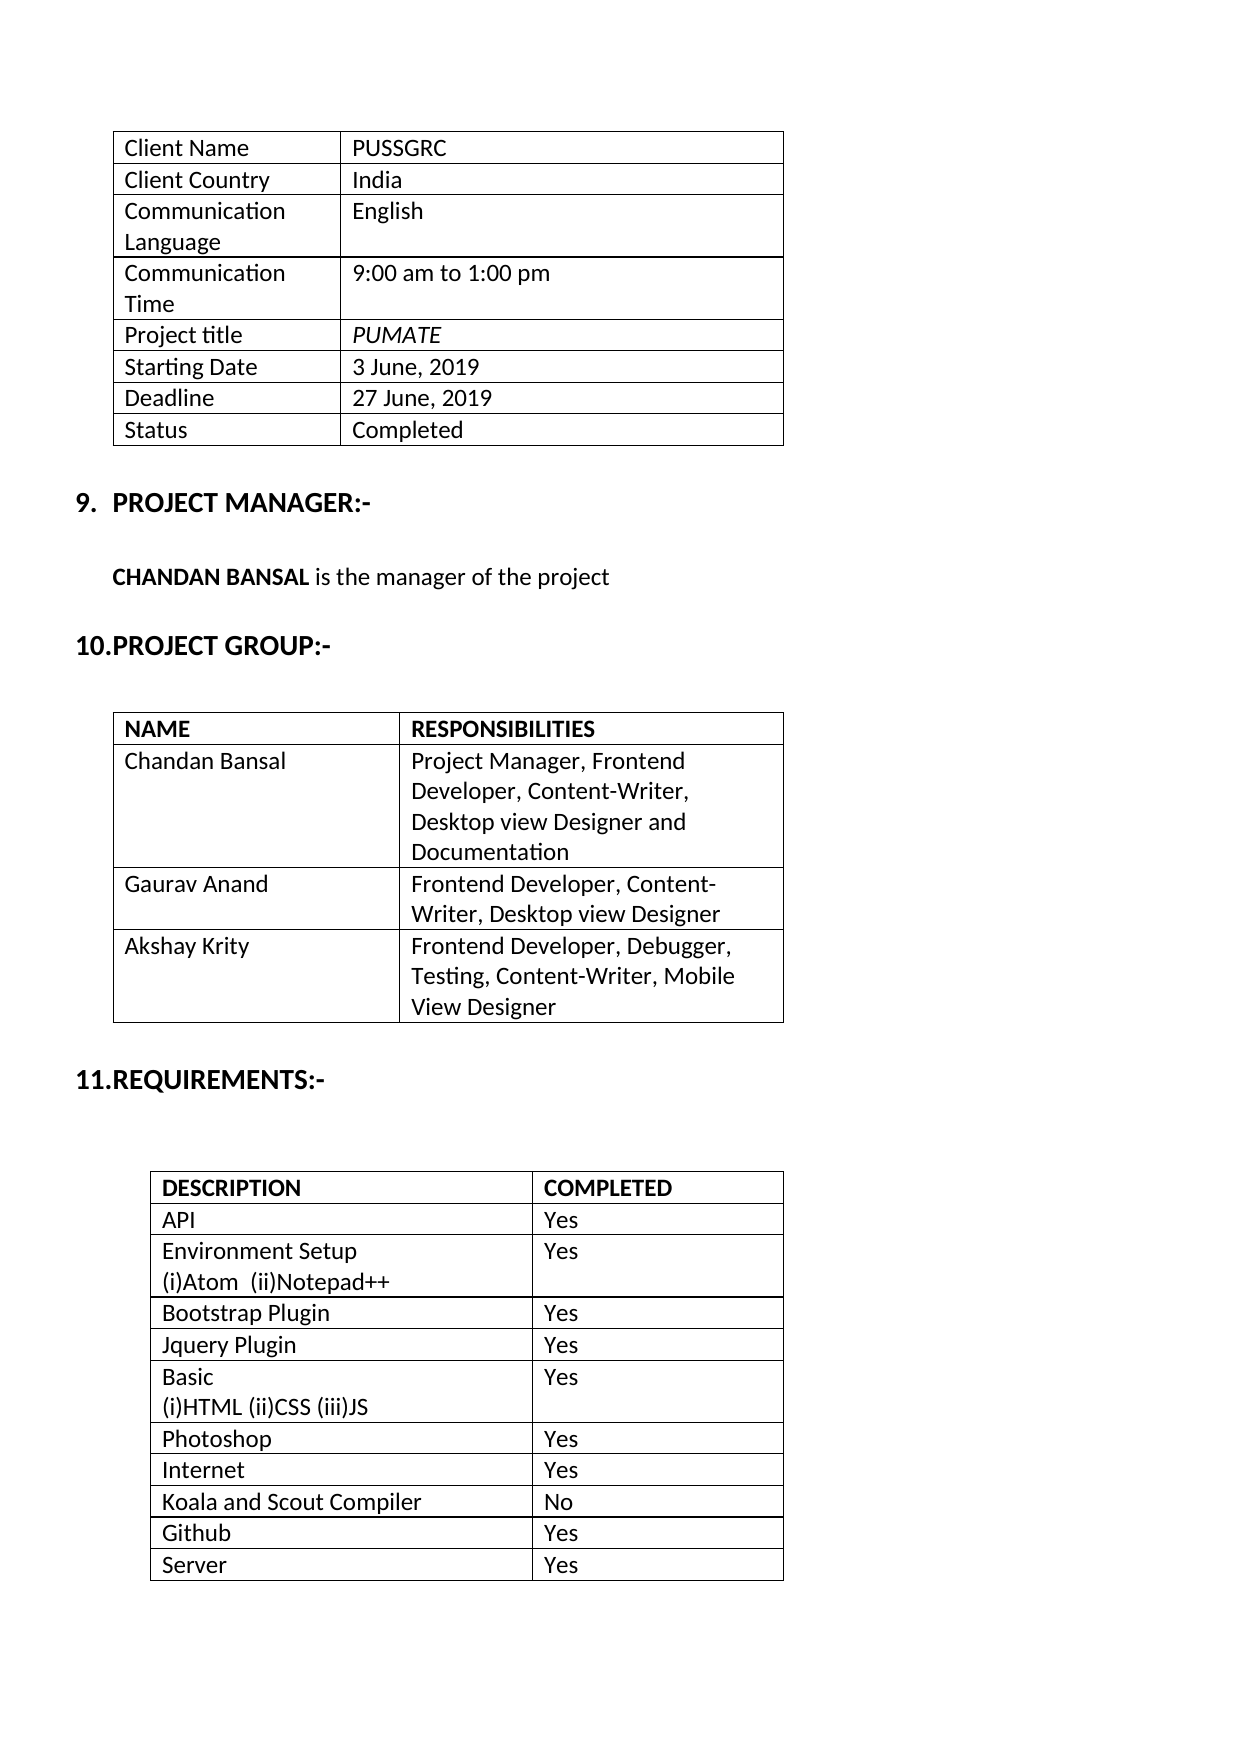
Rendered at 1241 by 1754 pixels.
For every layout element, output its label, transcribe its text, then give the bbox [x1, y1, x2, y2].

table_header RESPONSIBILITIES [400, 713, 783, 744]
table_header NAME [114, 713, 399, 744]
table_cell Internet [151, 1454, 532, 1485]
table_cell Starting Date [114, 351, 340, 382]
table_cell Bootstrap Plugin [151, 1298, 532, 1328]
table_header DESCRIPTION [151, 1172, 532, 1203]
table_cell Completed [341, 414, 783, 445]
table_cell 27 June, 2019 [341, 383, 783, 413]
table_cell Environment Setup (i)Atom (ii)Notepad++ [151, 1235, 532, 1296]
table_cell API [151, 1204, 532, 1234]
table_cell Chandan Bansal [114, 745, 399, 867]
table_cell India [341, 164, 783, 194]
table_header PUSSGRC [341, 132, 783, 163]
table_cell Akshay Krity [114, 930, 399, 1022]
table_cell Project title [114, 320, 340, 350]
table_cell Basic (i)HTML (ii)CSS (iii)JS [151, 1361, 532, 1422]
list PROJECT GROUP:- [75, 627, 1165, 662]
table_cell English [341, 195, 783, 256]
table_cell Yes [533, 1329, 783, 1359]
table_cell PUMATE [341, 320, 783, 350]
table_header COMPLETED [533, 1172, 783, 1203]
table_cell Jquery Plugin [151, 1329, 532, 1359]
list CHANDAN BANSAL is the manager of the project [112, 561, 1165, 592]
list PROJECT MANAGER:- [75, 484, 1165, 520]
table_cell Communication Time [114, 258, 340, 318]
table_cell Yes [533, 1454, 783, 1485]
table_cell Yes [533, 1235, 783, 1296]
table_cell No [533, 1486, 783, 1516]
table_cell Koala and Scout Compiler [151, 1486, 532, 1516]
table_cell Frontend Developer, Content-Writer, Desktop view Designer [400, 868, 783, 929]
table_cell Project Manager, Frontend Developer, Content-Writer, Desktop view Designer and Documentation [400, 745, 783, 867]
table_cell Yes [533, 1423, 783, 1453]
table_cell Yes [533, 1298, 783, 1328]
table_header Client Name [114, 132, 340, 163]
table_cell Communication Language [114, 195, 340, 256]
list REQUIREMENTS:- [75, 1061, 1165, 1097]
table_cell 3 June, 2019 [341, 351, 783, 382]
table_cell Github [151, 1518, 532, 1548]
table_cell 9:00 am to 1:00 pm [341, 258, 783, 318]
table_cell Yes [533, 1204, 783, 1234]
table_cell Gaurav Anand [114, 868, 399, 929]
table_cell Deadline [114, 383, 340, 413]
table_cell Server [151, 1549, 532, 1579]
table_cell Status [114, 414, 340, 445]
table_cell Client Country [114, 164, 340, 194]
table_cell Yes [533, 1549, 783, 1579]
table_cell Photoshop [151, 1423, 532, 1453]
table_cell Yes [533, 1361, 783, 1422]
table_cell Yes [533, 1518, 783, 1548]
table_cell Frontend Developer, Debugger, Testing, Content-Writer, Mobile View Designer [400, 930, 783, 1022]
